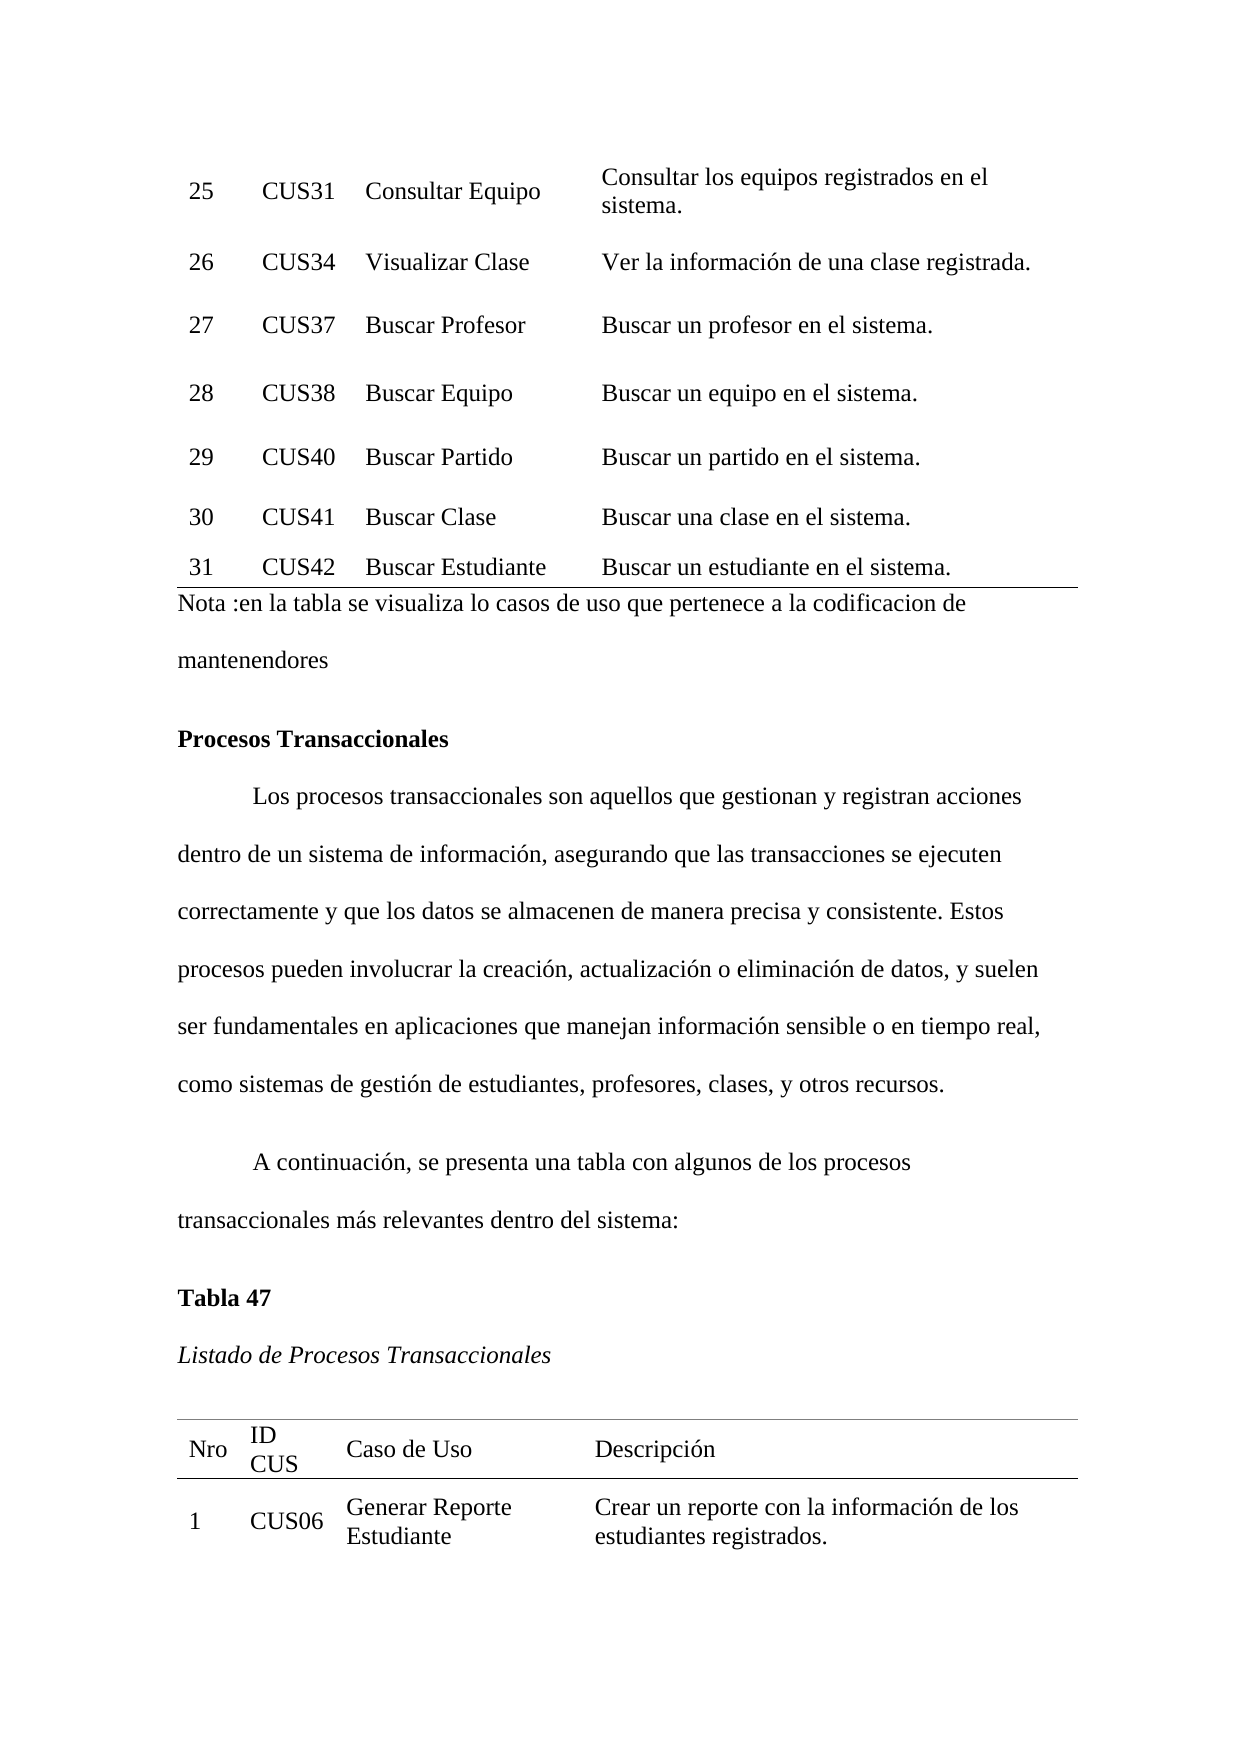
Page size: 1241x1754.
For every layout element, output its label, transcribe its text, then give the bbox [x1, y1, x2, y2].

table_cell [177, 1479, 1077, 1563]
text Nota :en la tabla se visualiza lo casos de uso que pertenece a la codificacion de mantenendores [177, 588, 1063, 674]
text Los procesos transaccionales son aquellos que gestionan y registran acciones dentro de un sistema de información, asegurando que las transacciones se ejecuten correctamente y que los datos se almacenen de manera precisa y consistente. Estos procesos pueden involucrar la creación, actualización o eliminación de datos, y suelen ser fundamentales en aplicaciones que manejan información sensible o en tiempo real, como sistemas de gestión de estudiantes, profesores, clases, y otros recursos. [177, 781, 1063, 1098]
text A continuación, se presenta una tabla con algunos de los procesos transaccionales más relevantes dentro del sistema: [177, 1147, 1063, 1233]
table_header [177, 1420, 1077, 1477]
text Tabla 47 Listado de Procesos Transaccionales [177, 1283, 1063, 1369]
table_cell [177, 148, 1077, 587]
subtitle Procesos Transaccionales [177, 724, 1078, 753]
